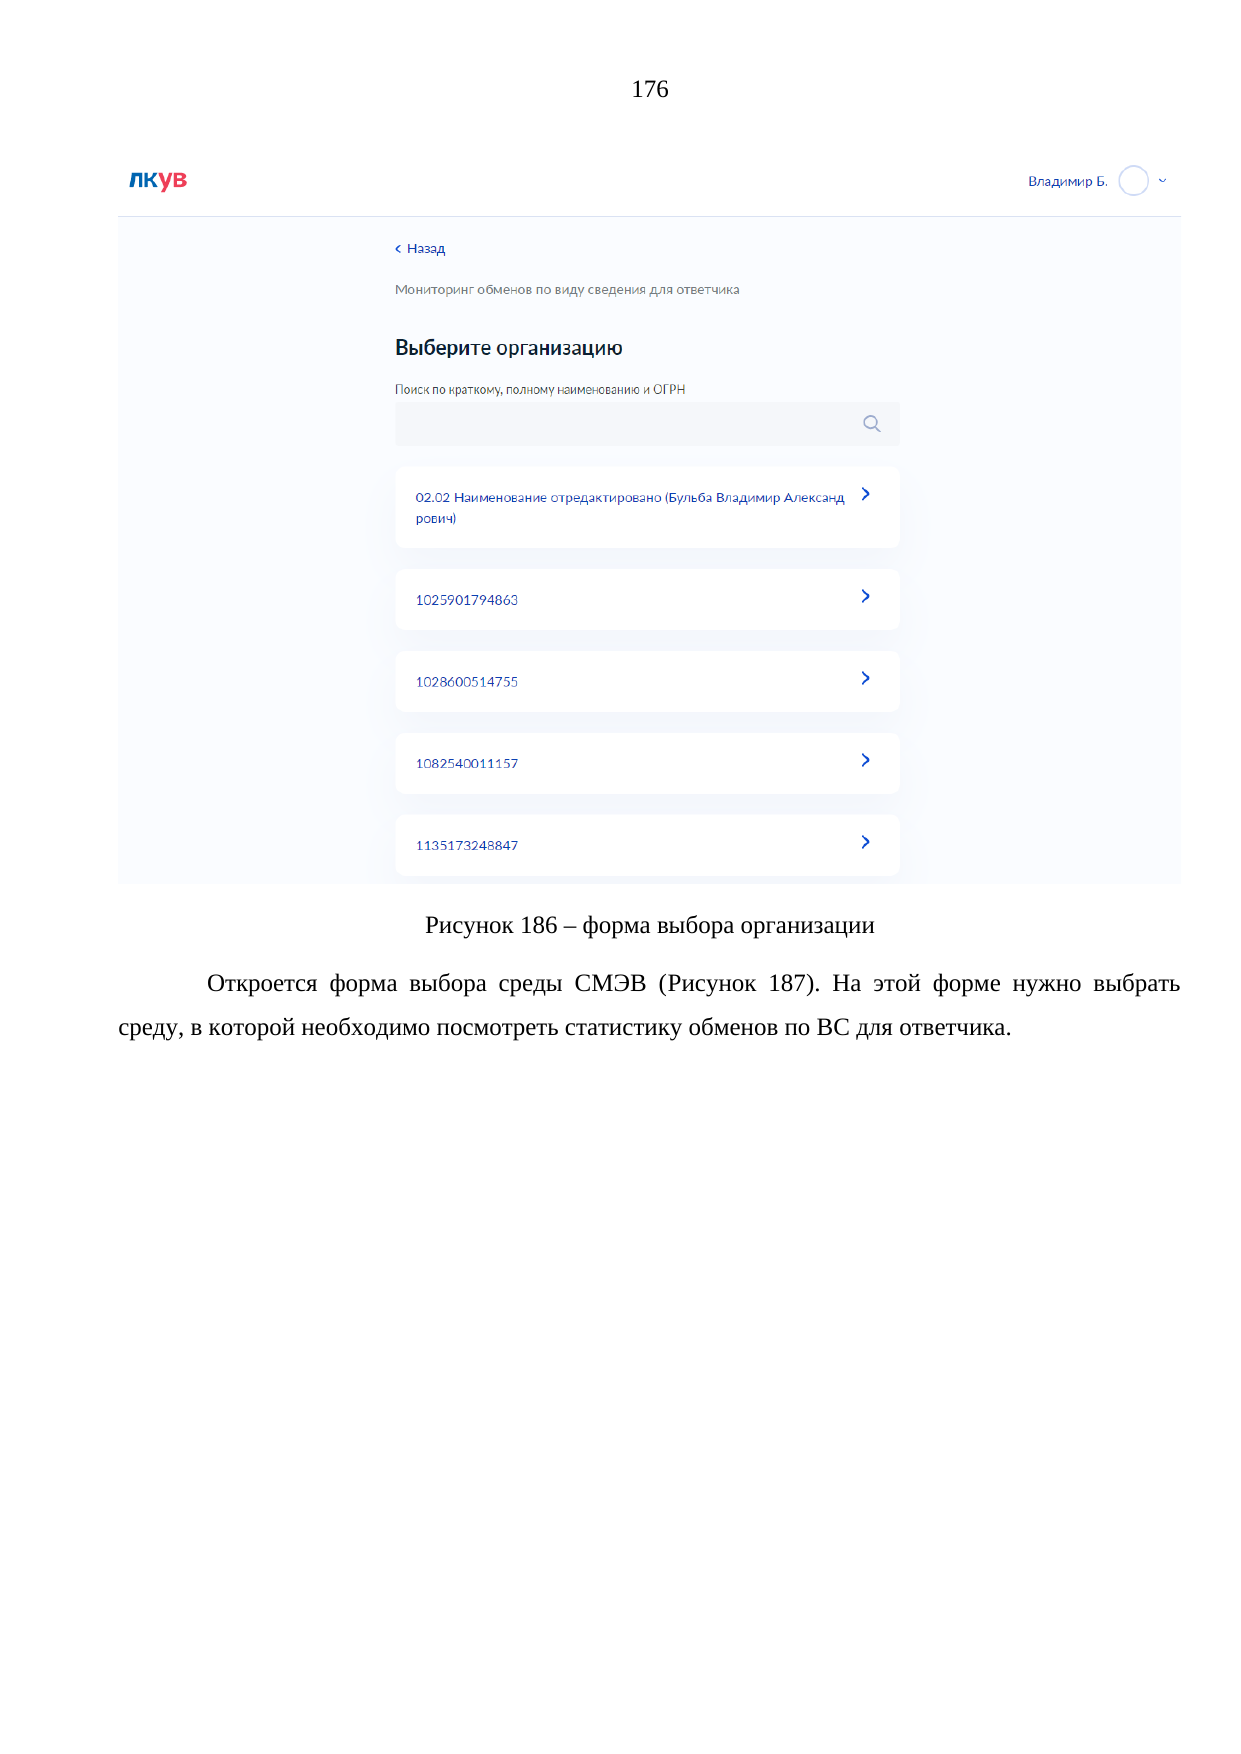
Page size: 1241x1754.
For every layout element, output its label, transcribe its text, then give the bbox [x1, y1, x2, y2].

picture [118, 147, 1182, 884]
text Откроется форма выбора среды СМЭВ (Рисунок 187). На этой форме нужно выбрать среду, в которой необходимо посмотреть статистику обменов по ВС для ответчика. [118, 968, 1181, 1040]
